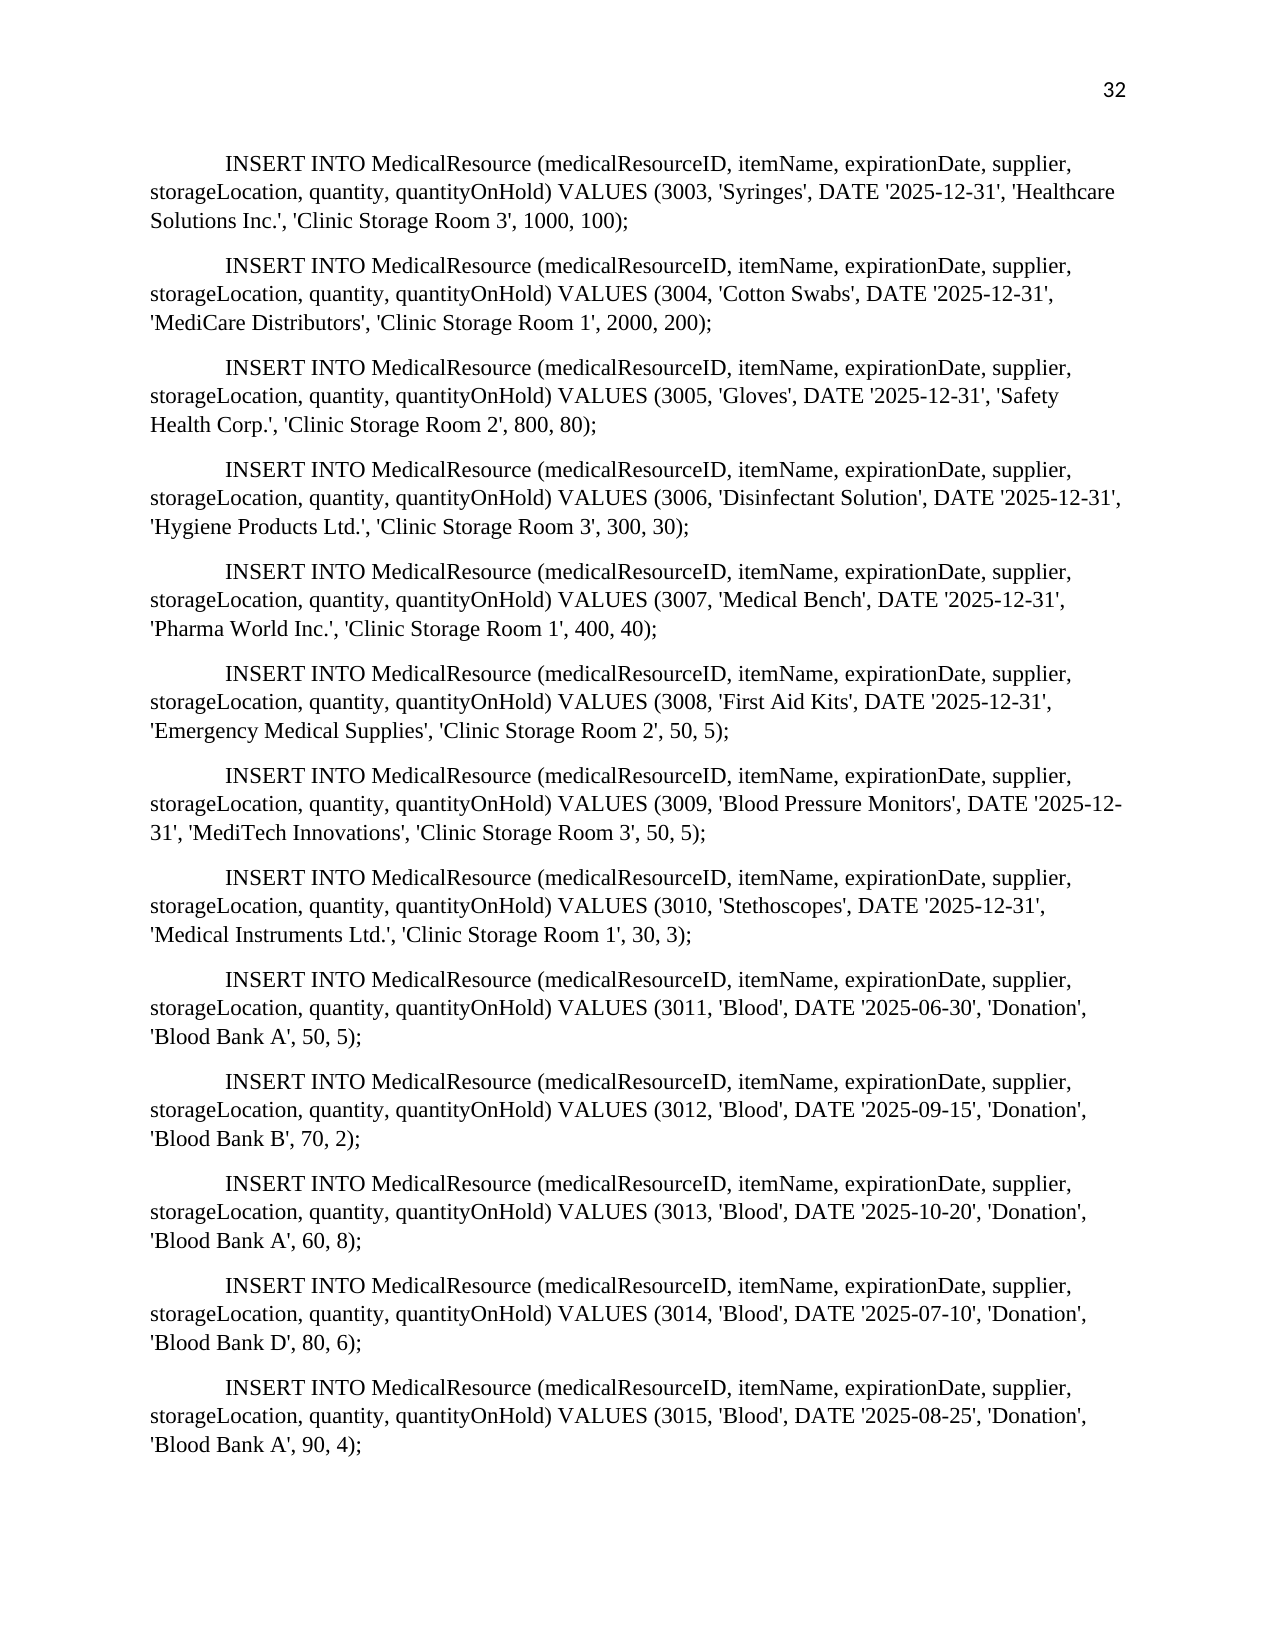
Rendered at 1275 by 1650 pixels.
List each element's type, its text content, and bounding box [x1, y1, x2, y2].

text INSERT INTO MedicalResource (medicalResourceID, itemName, expirationDate, supplier, storageLocation, quantity, quantityOnHold) VALUES (3006, 'Disinfectant Solution', DATE '2025-12-31', 'Hygiene Products Ltd.', 'Clinic Storage Room 3', 300, 30); [150, 456, 1125, 539]
text INSERT INTO MedicalResource (medicalResourceID, itemName, expirationDate, supplier, storageLocation, quantity, quantityOnHold) VALUES (3015, 'Blood', DATE '2025-08-25', 'Donation', 'Blood Bank A', 90, 4); [150, 1374, 1125, 1457]
text INSERT INTO MedicalResource (medicalResourceID, itemName, expirationDate, supplier, storageLocation, quantity, quantityOnHold) VALUES (3009, 'Blood Pressure Monitors', DATE '2025-12-31', 'MediTech Innovations', 'Clinic Storage Room 3', 50, 5); [150, 762, 1125, 845]
text INSERT INTO MedicalResource (medicalResourceID, itemName, expirationDate, supplier, storageLocation, quantity, quantityOnHold) VALUES (3014, 'Blood', DATE '2025-07-10', 'Donation', 'Blood Bank D', 80, 6); [150, 1272, 1125, 1355]
text INSERT INTO MedicalResource (medicalResourceID, itemName, expirationDate, supplier, storageLocation, quantity, quantityOnHold) VALUES (3010, 'Stethoscopes', DATE '2025-12-31', 'Medical Instruments Ltd.', 'Clinic Storage Room 1', 30, 3); [150, 864, 1125, 947]
text INSERT INTO MedicalResource (medicalResourceID, itemName, expirationDate, supplier, storageLocation, quantity, quantityOnHold) VALUES (3007, 'Medical Bench', DATE '2025-12-31', 'Pharma World Inc.', 'Clinic Storage Room 1', 400, 40); [150, 558, 1125, 641]
text INSERT INTO MedicalResource (medicalResourceID, itemName, expirationDate, supplier, storageLocation, quantity, quantityOnHold) VALUES (3005, 'Gloves', DATE '2025-12-31', 'Safety Health Corp.', 'Clinic Storage Room 2', 800, 80); [150, 354, 1125, 437]
text INSERT INTO MedicalResource (medicalResourceID, itemName, expirationDate, supplier, storageLocation, quantity, quantityOnHold) VALUES (3012, 'Blood', DATE '2025-09-15', 'Donation', 'Blood Bank B', 70, 2); [150, 1068, 1125, 1151]
text INSERT INTO MedicalResource (medicalResourceID, itemName, expirationDate, supplier, storageLocation, quantity, quantityOnHold) VALUES (3013, 'Blood', DATE '2025-10-20', 'Donation', 'Blood Bank A', 60, 8); [150, 1170, 1125, 1253]
text INSERT INTO MedicalResource (medicalResourceID, itemName, expirationDate, supplier, storageLocation, quantity, quantityOnHold) VALUES (3008, 'First Aid Kits', DATE '2025-12-31', 'Emergency Medical Supplies', 'Clinic Storage Room 2', 50, 5); [150, 660, 1125, 743]
text INSERT INTO MedicalResource (medicalResourceID, itemName, expirationDate, supplier, storageLocation, quantity, quantityOnHold) VALUES (3004, 'Cotton Swabs', DATE '2025-12-31', 'MediCare Distributors', 'Clinic Storage Room 1', 2000, 200); [150, 252, 1125, 335]
text INSERT INTO MedicalResource (medicalResourceID, itemName, expirationDate, supplier, storageLocation, quantity, quantityOnHold) VALUES (3011, 'Blood', DATE '2025-06-30', 'Donation', 'Blood Bank A', 50, 5); [150, 966, 1125, 1049]
text INSERT INTO MedicalResource (medicalResourceID, itemName, expirationDate, supplier, storageLocation, quantity, quantityOnHold) VALUES (3003, 'Syringes', DATE '2025-12-31', 'Healthcare Solutions Inc.', 'Clinic Storage Room 3', 1000, 100); [150, 150, 1125, 233]
